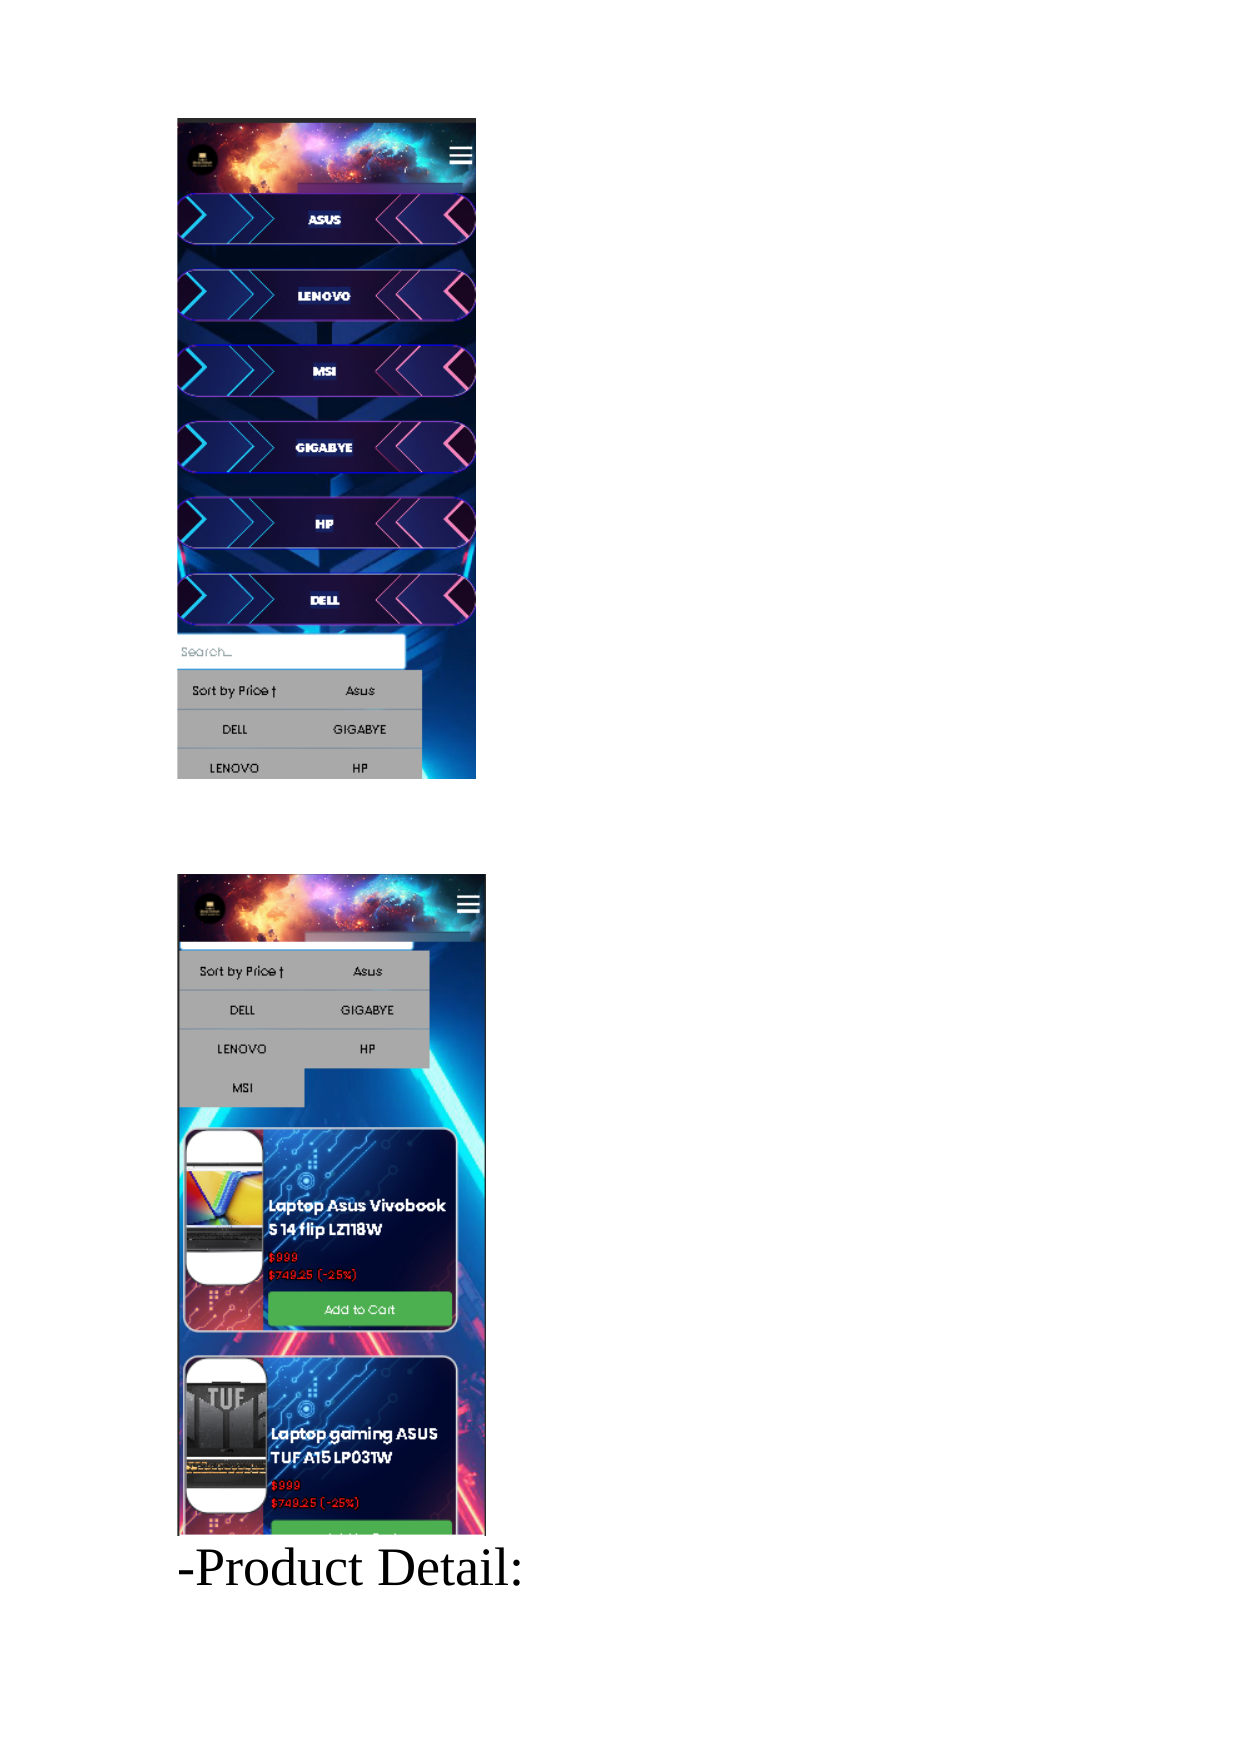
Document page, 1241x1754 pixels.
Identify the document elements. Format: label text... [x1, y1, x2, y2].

picture [177, 118, 476, 779]
text -Product Detail: [177, 1535, 1152, 1598]
picture [177, 874, 486, 1536]
